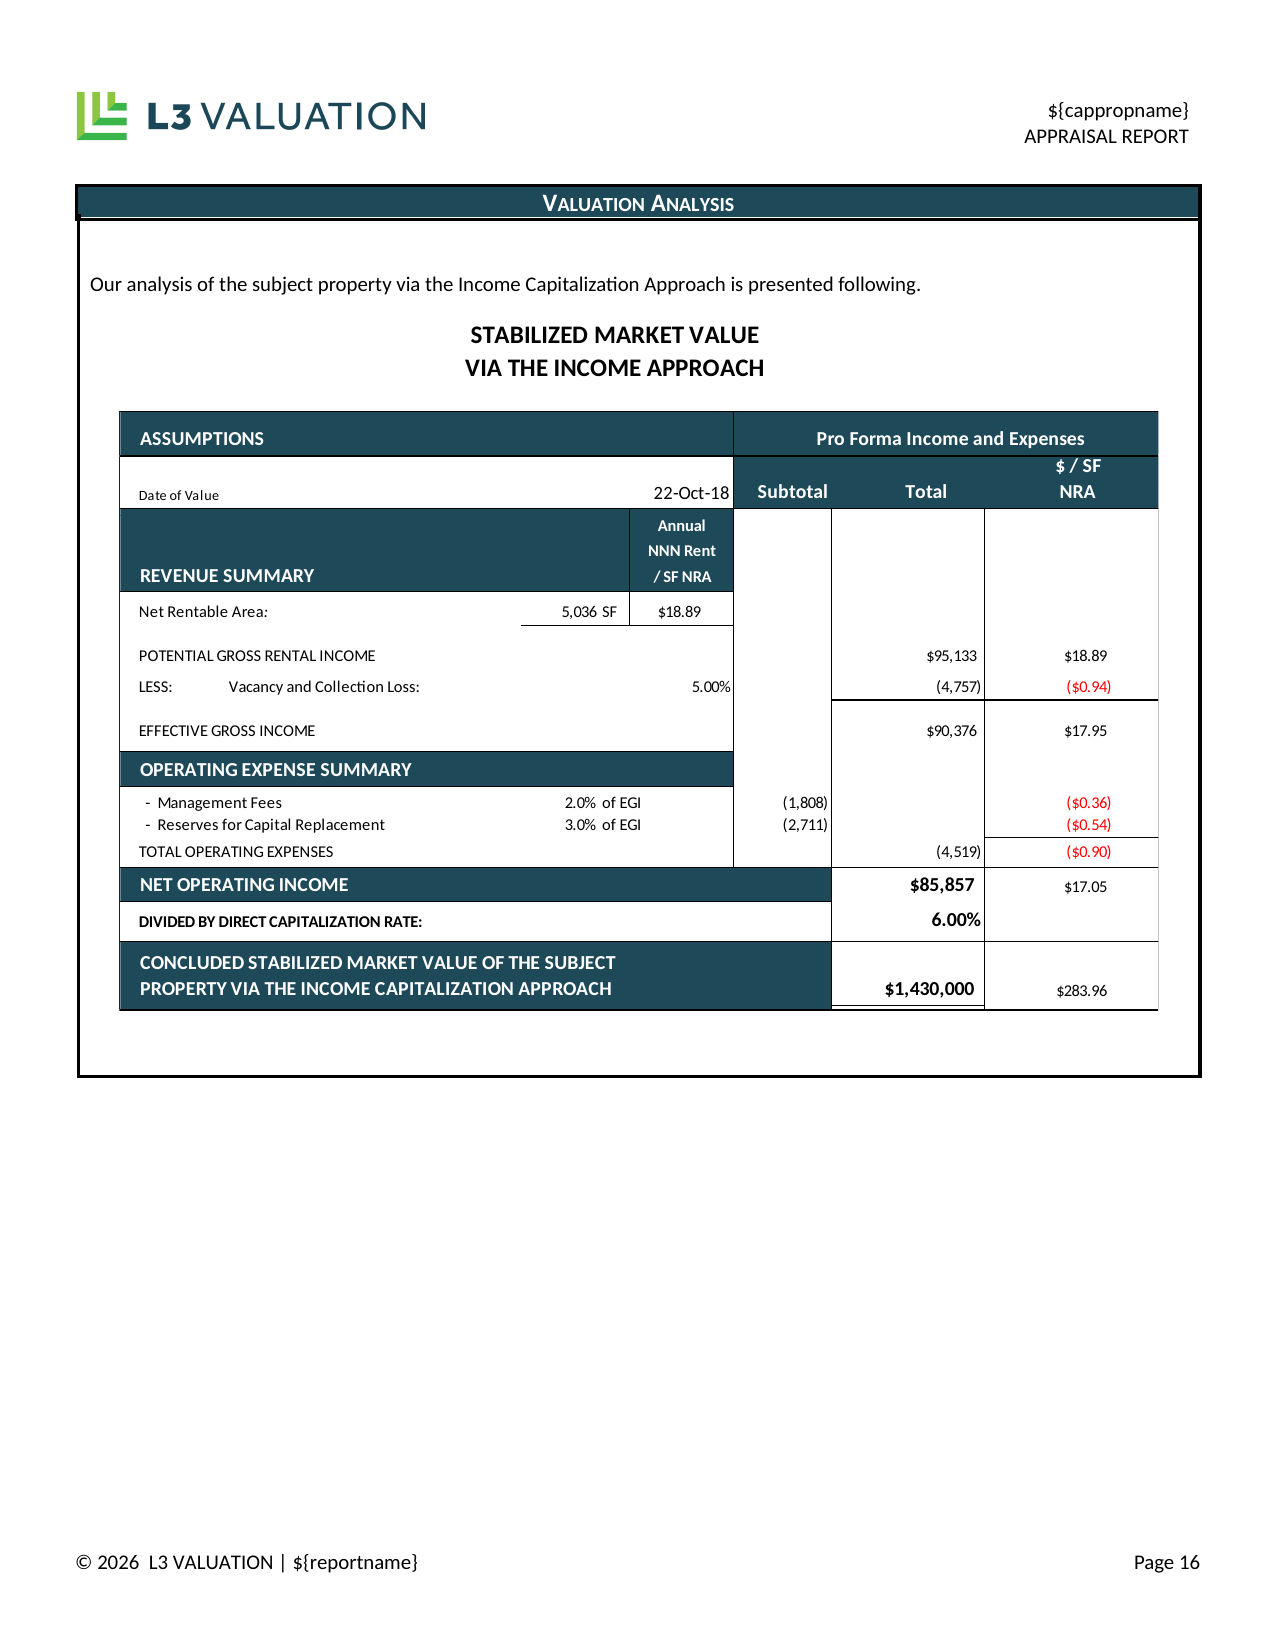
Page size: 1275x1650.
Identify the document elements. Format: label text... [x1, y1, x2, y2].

picture [60, 75, 440, 156]
table_header Valuation Analysis [78, 187, 1198, 217]
